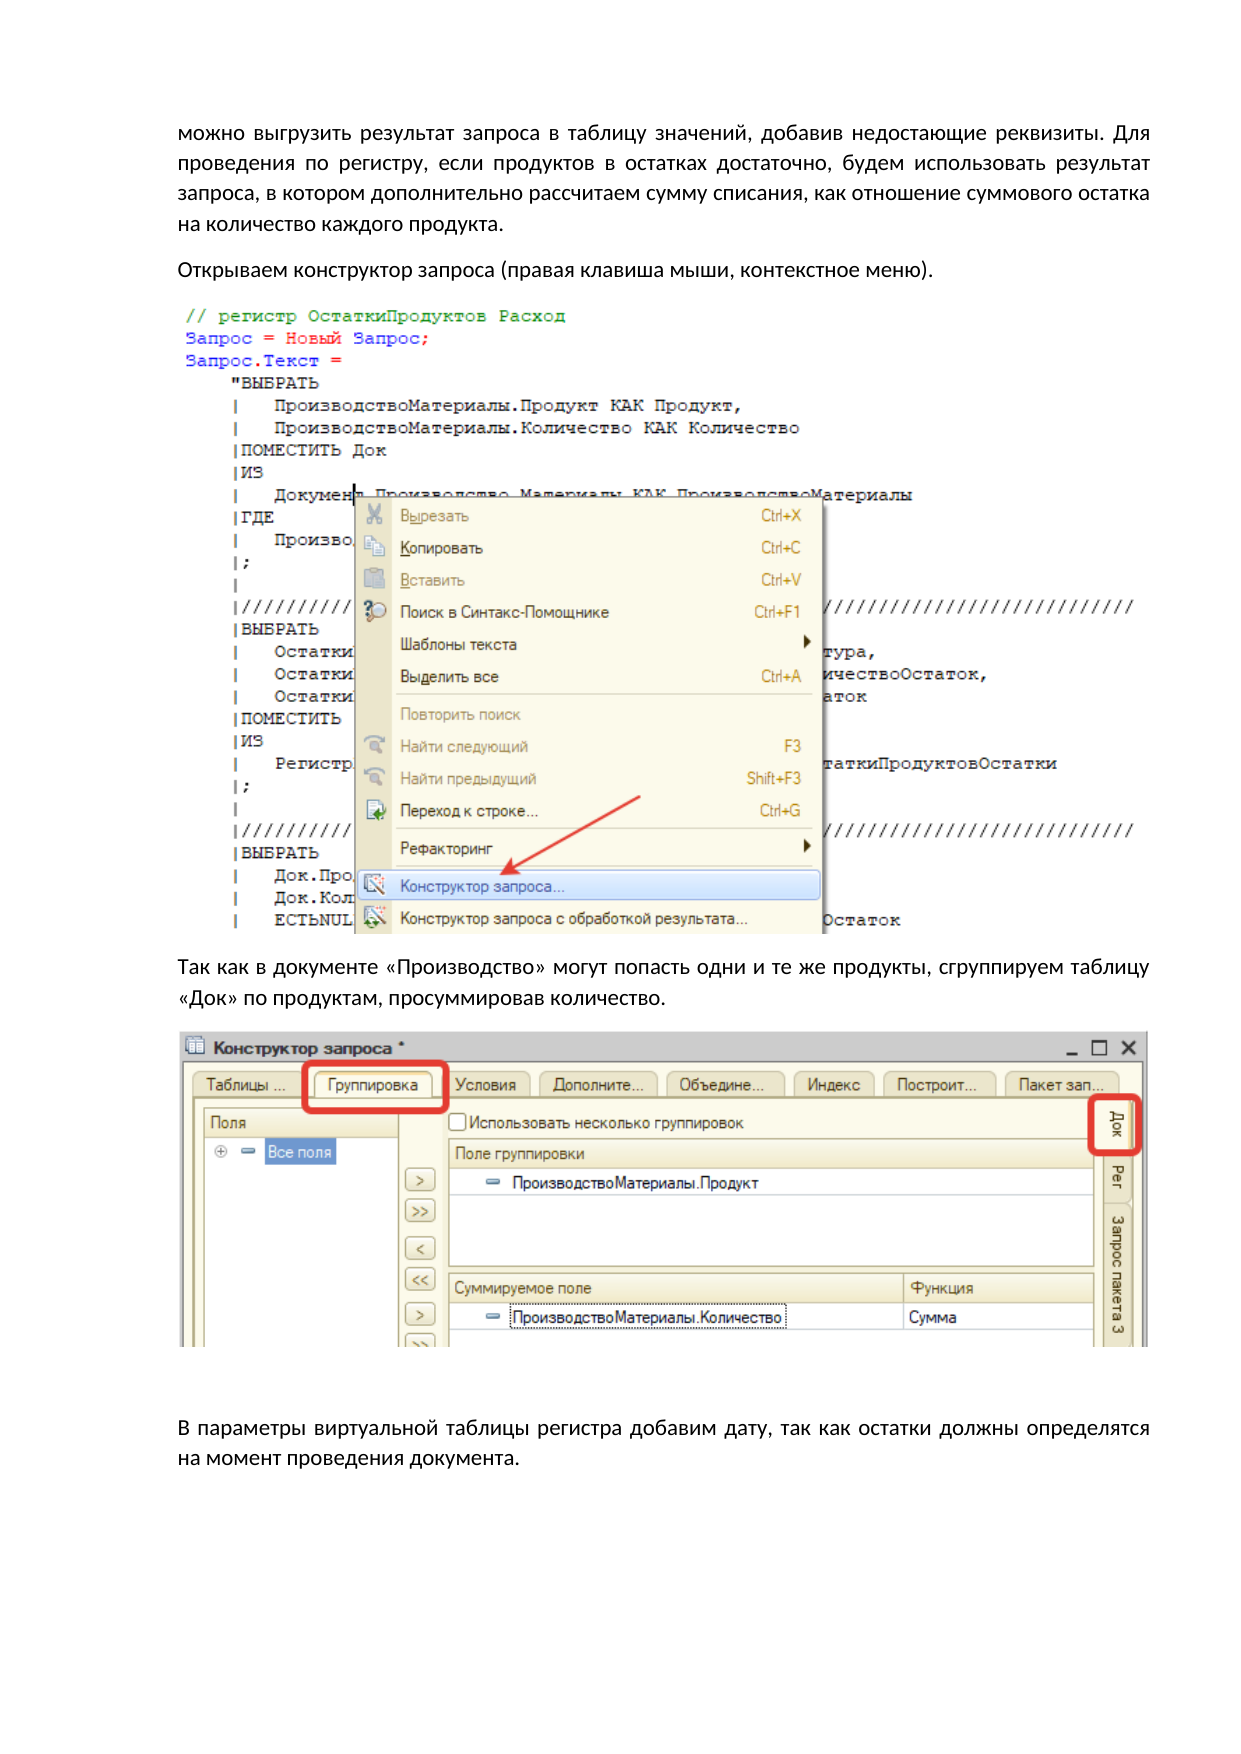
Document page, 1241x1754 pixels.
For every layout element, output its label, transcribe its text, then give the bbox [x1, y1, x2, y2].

picture [177, 1029, 1152, 1347]
text Так как в документе «Производство» могут попасть одни и те же продукты, сгруппируем таблицу «Док» по продуктам, просуммировав количество. [177, 952, 1152, 1011]
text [177, 118, 1152, 237]
picture [177, 302, 1152, 934]
text Открываем конструктор запроса (правая клавиша мыши, контекстное меню). [177, 256, 1152, 284]
text В параметры виртуальной таблицы регистра добавим дату, так как остатки должны определятся на момент проведения документа. [177, 1413, 1152, 1471]
